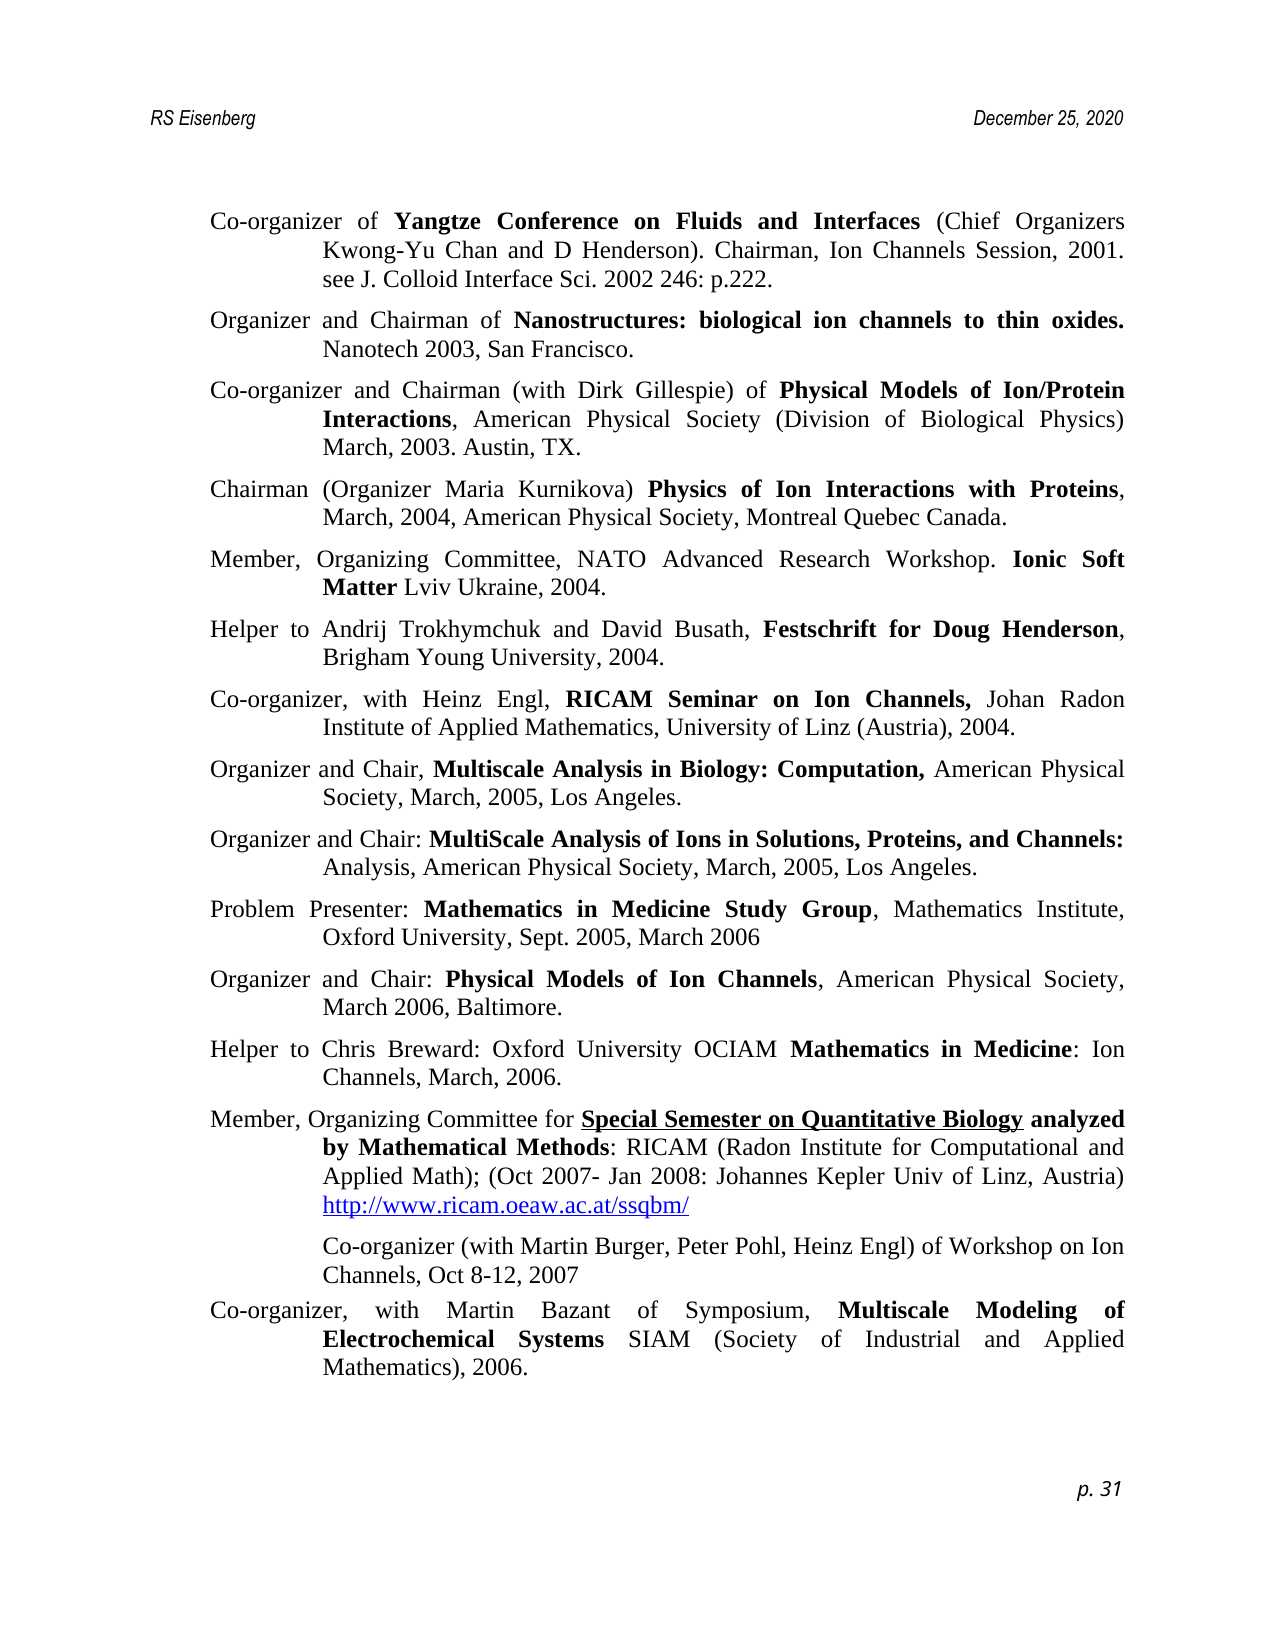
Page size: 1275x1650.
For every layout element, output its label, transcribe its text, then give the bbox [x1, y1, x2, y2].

text Co-organizer, with Heinz Engl, RICAM Seminar on Ion Channels, Johan Radon Institute of Applied Mathematics, University of Linz (Austria), 2004. [210, 684, 1125, 741]
text Helper to Chris Breward: Oxford University OCIAM Mathematics in Medicine: Ion Channels, March, 2006. [210, 1034, 1125, 1091]
text Co-organizer, with Martin Bazant of Symposium, Multiscale Modeling of Electrochemical Systems SIAM (Society of Industrial and Applied Mathematics), 2006. [210, 1295, 1125, 1381]
text Organizer and Chair, Multiscale Analysis in Biology: Computation, American Physical Society, March, 2005, Los Angeles. [210, 754, 1125, 811]
text Organizer and Chair: Physical Models of Ion Channels, American Physical Society, March 2006, Baltimore. [210, 964, 1125, 1021]
text Organizer and Chair: MultiScale Analysis of Ions in Solutions, Proteins, and Channels: Analysis, American Physical Society, March, 2005, Los Angeles. [210, 824, 1125, 881]
text Chairman (Organizer Maria Kurnikova) Physics of Ion Interactions with Proteins, March, 2004, American Physical Society, Montreal Quebec Canada. [210, 474, 1125, 531]
text Organizer and Chairman of Nanostructures: biological ion channels to thin oxides. Nanotech 2003, San Francisco. [210, 305, 1125, 362]
text Problem Presenter: Mathematics in Medicine Study Group, Mathematics Institute, Oxford University, Sept. 2005, March 2006 [210, 894, 1125, 951]
text Helper to Andrij Trokhymchuk and David Busath, Festschrift for Doug Henderson, Brigham Young University, 2004. [210, 614, 1125, 671]
text Member, Organizing Committee for Special Semester on Quantitative Biology analyzed by Mathematical Methods: RICAM (Radon Institute for Computational and Applied Math); (Oct 2007- Jan 2008: Johannes Kepler Univ of Linz, Austria) http://www.ricam.oeaw.ac.at/ssqbm/ [210, 1104, 1125, 1219]
text Member, Organizing Committee, NATO Advanced Research Workshop. Ionic Soft Matter Lviv Ukraine, 2004. [210, 544, 1125, 601]
text Co-organizer (with Martin Burger, Peter Pohl, Heinz Engl) of Workshop on Ion Channels, Oct 8-12, 2007 [210, 1231, 1125, 1289]
text Co-organizer of Yangtze Conference on Fluids and Interfaces (Chief Organizers Kwong-Yu Chan and D Henderson). Chairman, Ion Channels Session, 2001. see J. Colloid Interface Sci. 2002 246: p.222. [210, 206, 1125, 292]
text Co-organizer and Chairman (with Dirk Gillespie) of Physical Models of Ion/Protein Interactions, American Physical Society (Division of Biological Physics) March, 2003. Austin, TX. [210, 375, 1125, 461]
